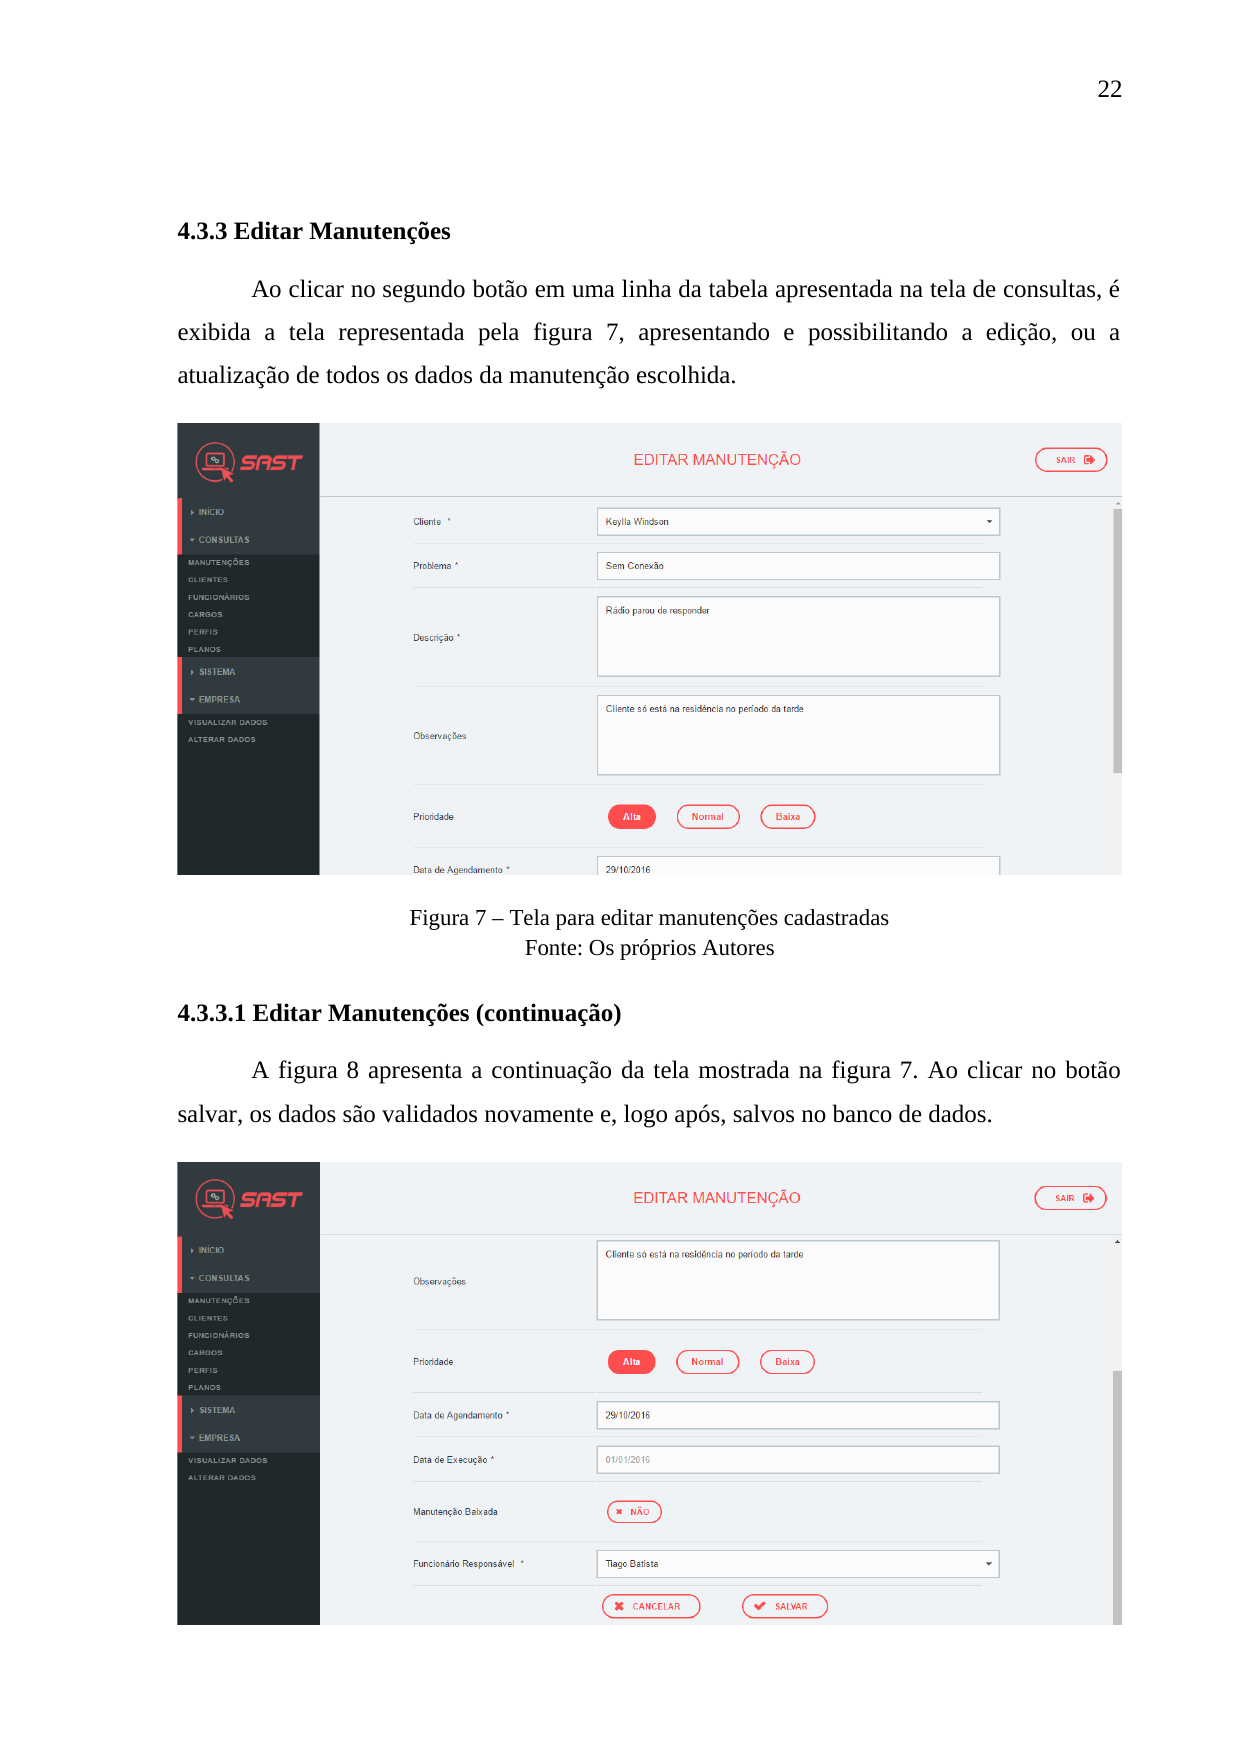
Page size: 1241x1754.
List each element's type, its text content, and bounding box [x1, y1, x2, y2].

picture [177, 423, 1123, 875]
text 4.3.3.1 Editar Manutenções (continuação) [177, 998, 1122, 1026]
text Figura 7 – Tela para editar manutenções cadastradas [177, 904, 1122, 931]
text Ao clicar no segundo botão em uma linha da tabela apresentada na tela de consultas, é exibida a tela representada pela figura 7, apresentando e possibilitando a edição, ou a atualização de todos os dados da manutenção escolhida. [177, 274, 1122, 389]
picture [177, 1162, 1123, 1625]
text A figura 8 apresenta a continuação da tela mostrada na figura 7. Ao clicar no botão salvar, os dados são validados novamente e, logo após, salvos no banco de dados. [177, 1056, 1122, 1127]
text 4.3.3 Editar Manutenções [177, 216, 1122, 244]
text Fonte: Os próprios Autores [177, 934, 1122, 961]
